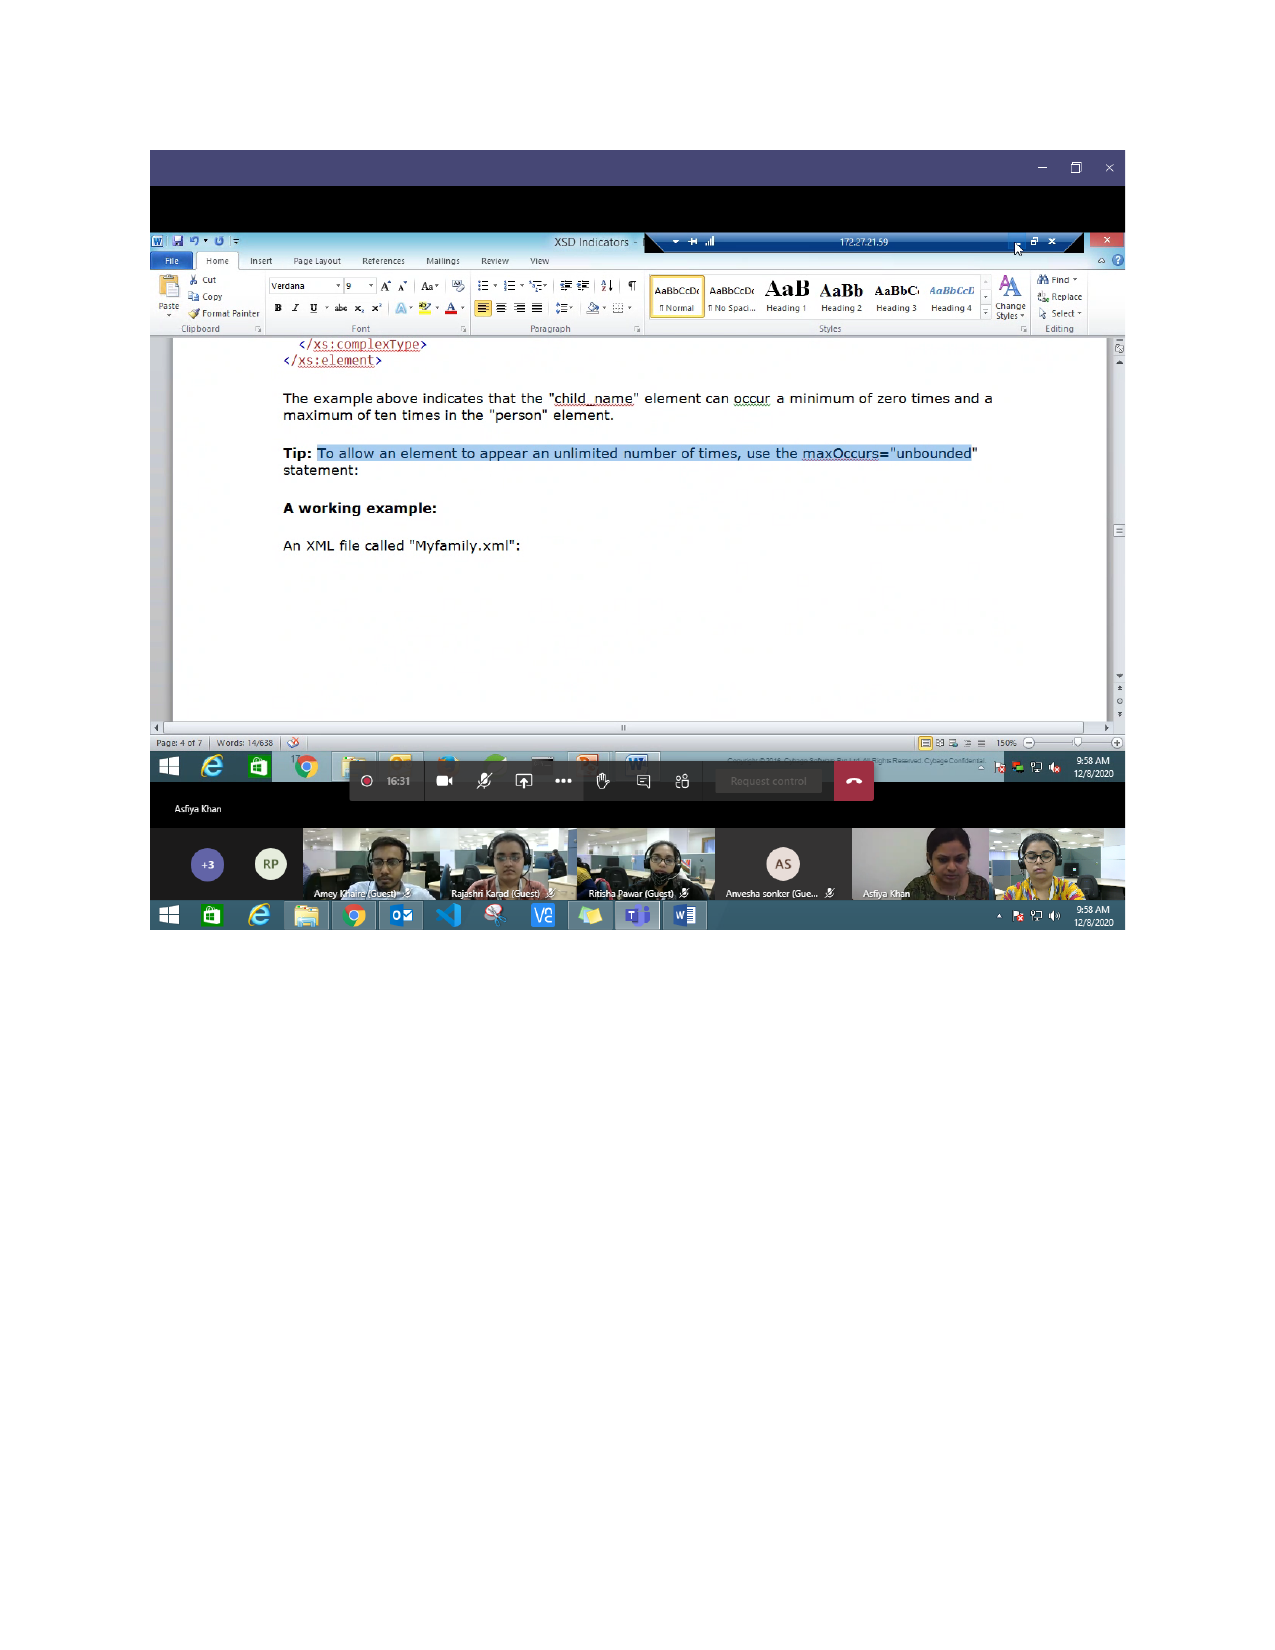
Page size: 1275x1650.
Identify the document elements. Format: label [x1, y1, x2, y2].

picture [150, 150, 1125, 930]
